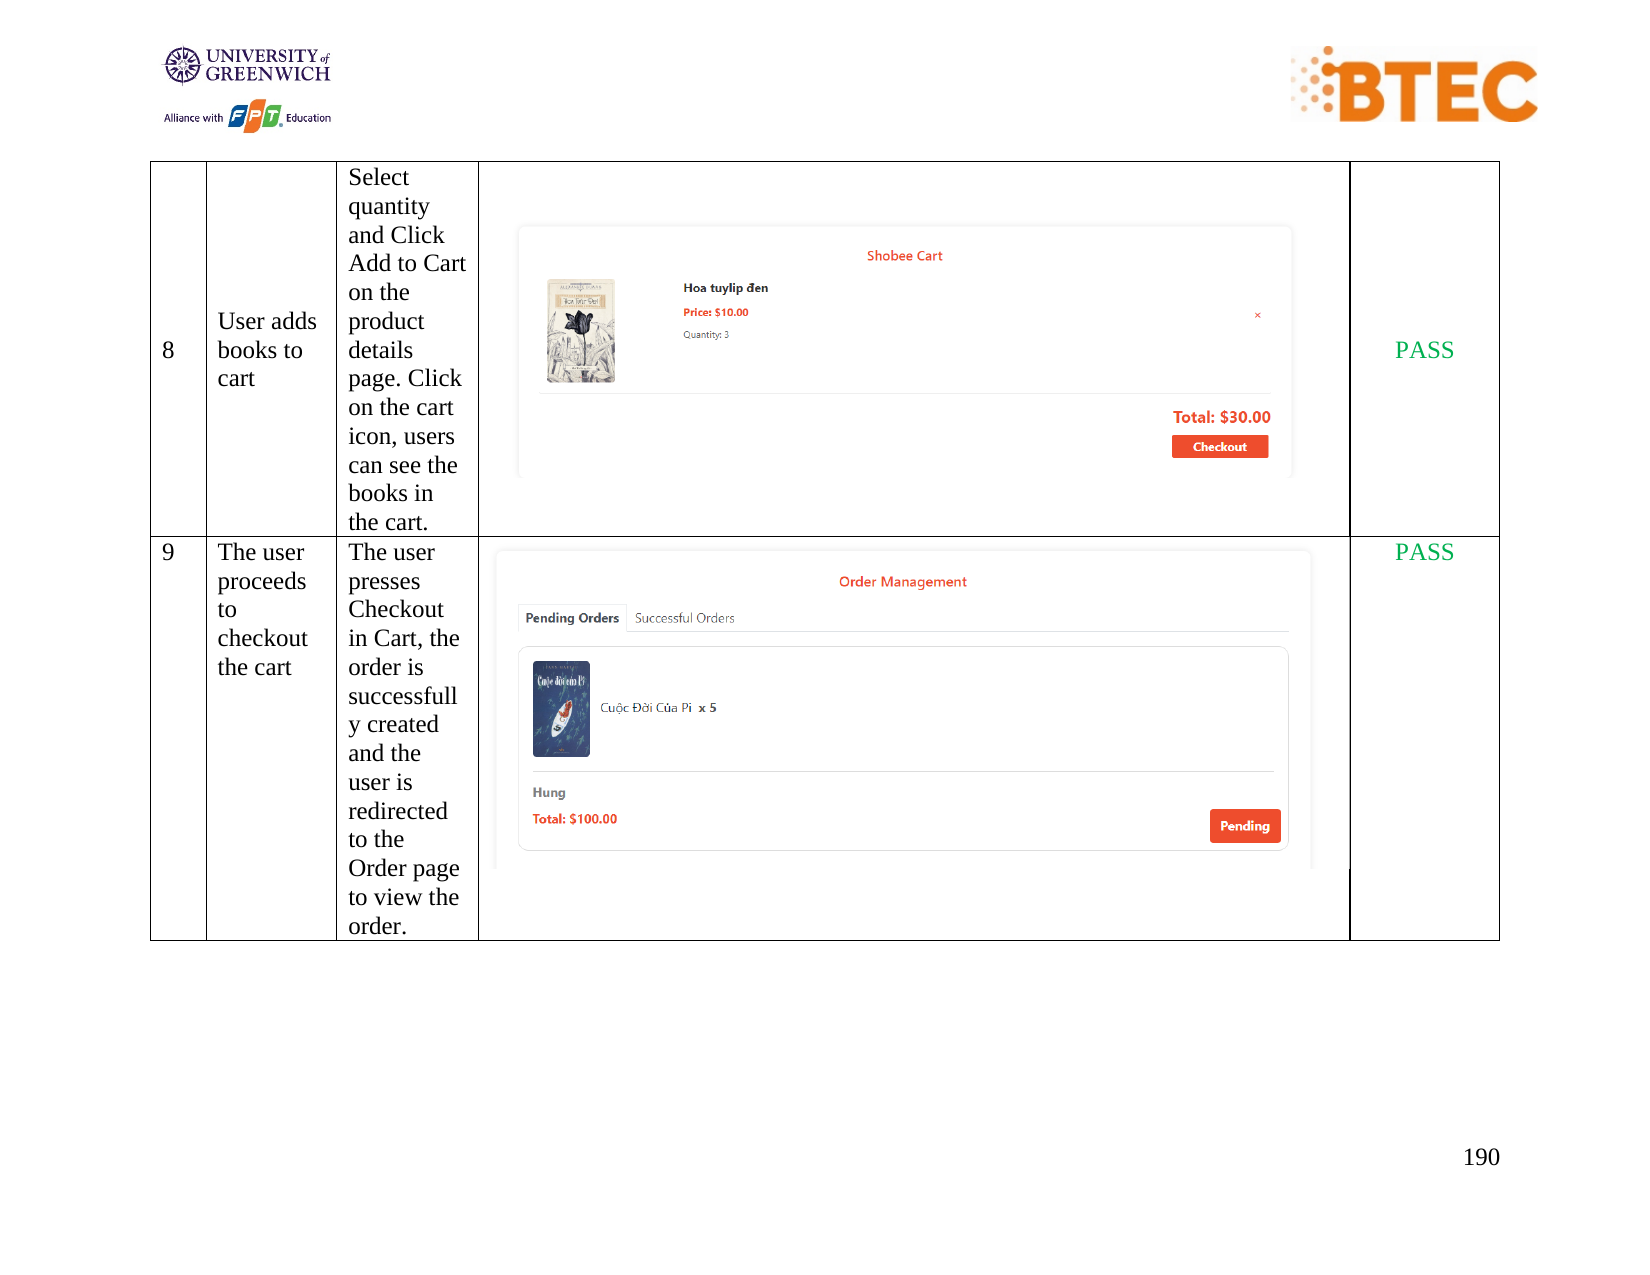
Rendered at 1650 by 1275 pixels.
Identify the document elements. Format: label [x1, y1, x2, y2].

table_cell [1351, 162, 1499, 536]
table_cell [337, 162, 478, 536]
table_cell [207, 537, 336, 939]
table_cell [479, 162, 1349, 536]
picture [1290, 46, 1538, 122]
picture [507, 220, 1321, 478]
picture [489, 537, 1350, 869]
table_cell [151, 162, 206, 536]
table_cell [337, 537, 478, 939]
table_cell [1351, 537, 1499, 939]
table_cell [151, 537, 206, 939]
picture [150, 32, 343, 144]
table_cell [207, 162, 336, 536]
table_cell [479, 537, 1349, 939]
